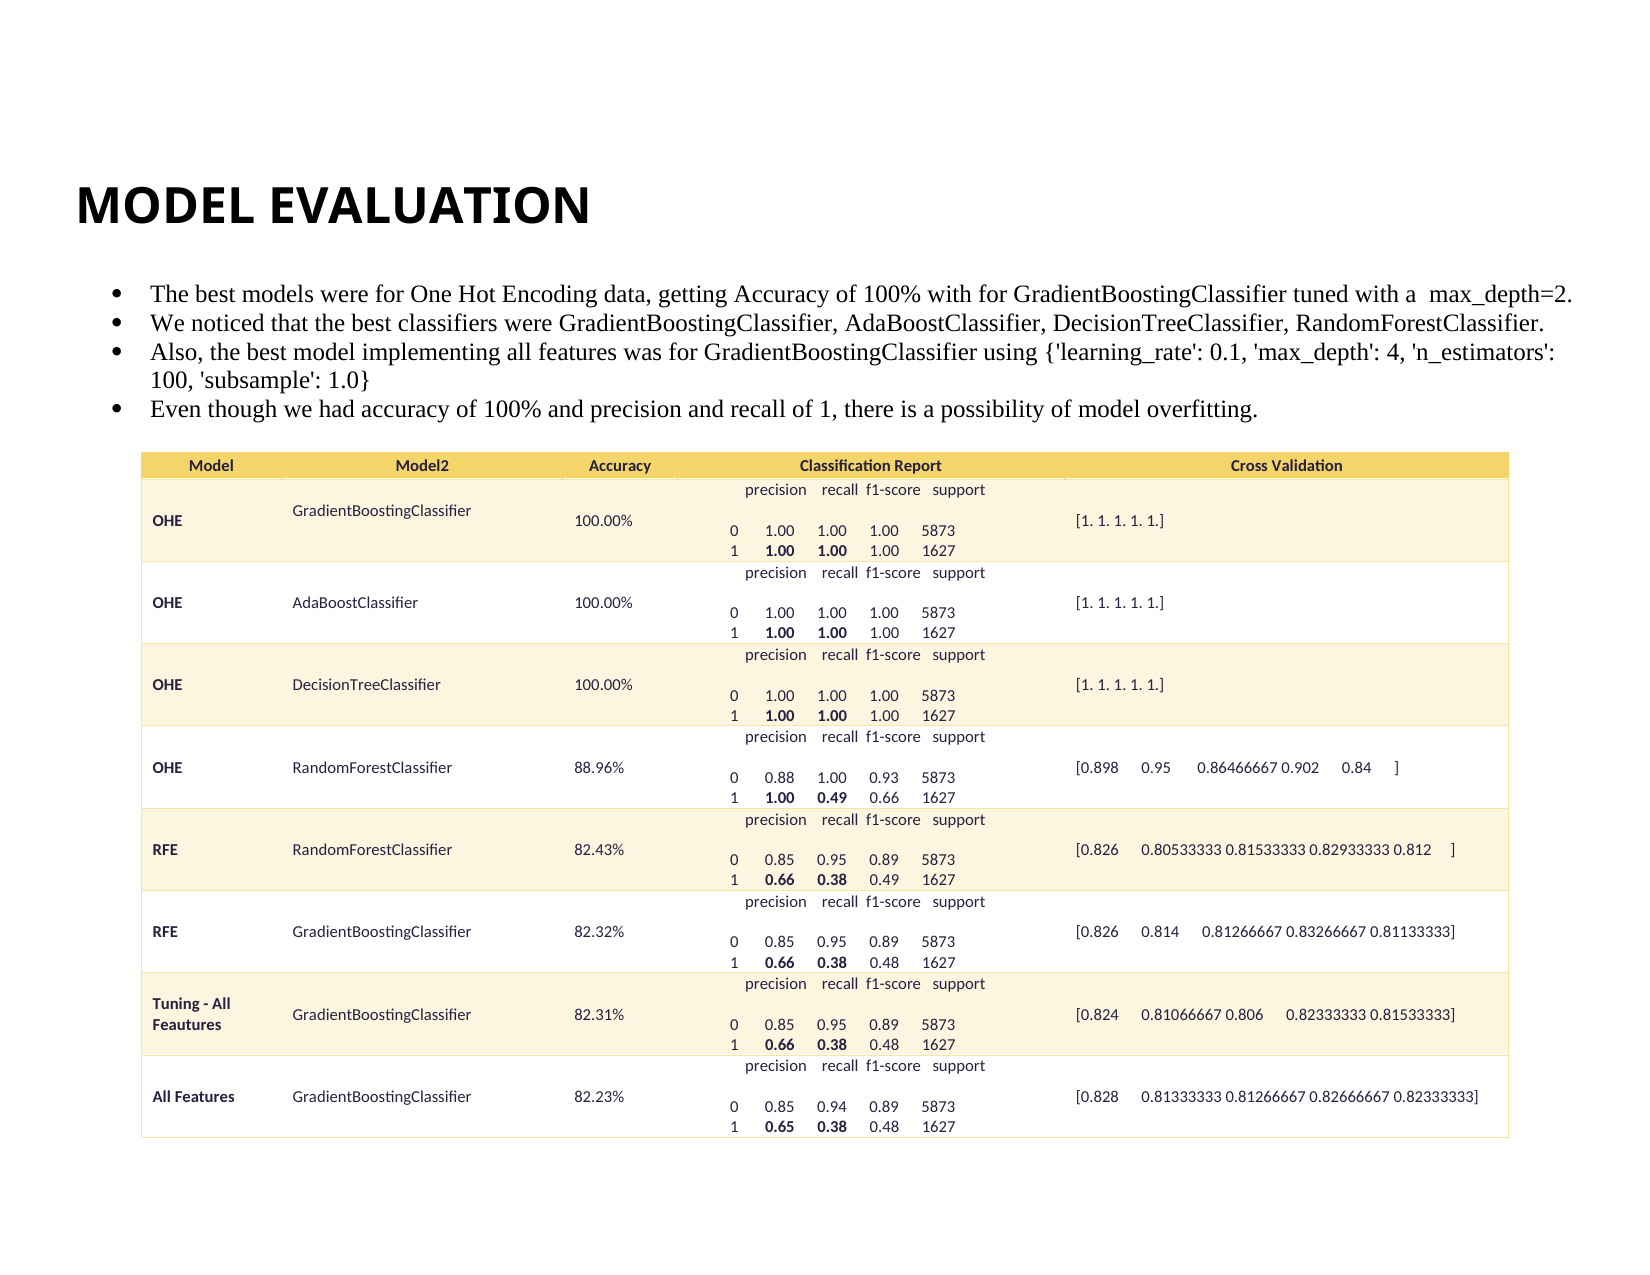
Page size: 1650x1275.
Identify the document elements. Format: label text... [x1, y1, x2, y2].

table_cell GradientBoostingClassifier [281, 973, 563, 1054]
table_cell [0.826 0.80533333 0.81533333 0.82933333 0.812 ] [1064, 809, 1508, 890]
table_cell [0.824 0.81066667 0.806 0.82333333 0.81533333] [1064, 973, 1508, 1054]
table_cell precision recall f1-score support 0 0.85 0.95 0.89 5873 1 0.66 0.38 0.48 1627 [677, 891, 1064, 972]
list Even though we had accuracy of 100% and precision and recall of 1, there is a possibility of model overfitting. [112, 394, 1575, 423]
table_header Model2 [282, 453, 562, 478]
table_cell 100.00% [563, 562, 677, 643]
table_cell 100.00% [563, 480, 677, 561]
table_cell RFE [142, 891, 281, 972]
table_cell 82.23% [563, 1056, 677, 1137]
table_header Cross Validation [1065, 453, 1508, 478]
table_header Classification Report [678, 453, 1064, 478]
table_cell precision recall f1-score support 0 0.85 0.95 0.89 5873 1 0.66 0.38 0.48 1627 [677, 973, 1064, 1054]
table_cell [0.898 0.95 0.86466667 0.902 0.84 ] [1064, 726, 1508, 808]
table_cell Tuning - All Feautures [142, 973, 281, 1054]
list We noticed that the best classifiers were GradientBoostingClassifier, AdaBoostClassifier, DecisionTreeClassifier, RandomForestClassifier. [112, 308, 1575, 337]
table_cell RandomForestClassifier [281, 726, 563, 808]
table_cell [1. 1. 1. 1. 1.] [1064, 562, 1508, 643]
table_cell GradientBoostingClassifier [281, 891, 563, 972]
table_cell RFE [142, 809, 281, 890]
table_cell GradientBoostingClassifier [281, 1056, 563, 1137]
table_cell [0.828 0.81333333 0.81266667 0.82666667 0.82333333] [1064, 1056, 1508, 1137]
table_cell precision recall f1-score support 0 0.85 0.95 0.89 5873 1 0.66 0.38 0.49 1627 [677, 809, 1064, 890]
table_cell 82.31% [563, 973, 677, 1054]
table_cell DecisionTreeClassifier [281, 644, 563, 725]
table_cell 82.43% [563, 809, 677, 890]
list Also, the best model implementing all features was for GradientBoostingClassifier using {'learning_rate': 0.1, 'max_depth': 4, 'n_estimators': 100, 'subsample': 1.0} [112, 337, 1575, 394]
table_cell precision recall f1-score support 0 1.00 1.00 1.00 5873 1 1.00 1.00 1.00 1627 [677, 562, 1064, 643]
table_cell AdaBoostClassifier [281, 562, 563, 643]
table_cell GradientBoostingClassifier [281, 480, 563, 561]
table_cell [0.826 0.814 0.81266667 0.83266667 0.81133333] [1064, 891, 1508, 972]
table_cell [1. 1. 1. 1. 1.] [1064, 480, 1508, 561]
table_header Model [142, 453, 281, 478]
table_cell precision recall f1-score support 0 1.00 1.00 1.00 5873 1 1.00 1.00 1.00 1627 [677, 480, 1064, 561]
table_cell precision recall f1-score support 0 0.88 1.00 0.93 5873 1 1.00 0.49 0.66 1627 [677, 726, 1064, 808]
table_cell OHE [142, 644, 281, 725]
list The best models were for One Hot Encoding data, getting Accuracy of 100% with for GradientBoostingClassifier tuned with a max_depth=2. [112, 279, 1575, 308]
table_cell OHE [142, 480, 281, 561]
subtitle Model Evaluation [75, 170, 1575, 238]
table_header Accuracy [563, 453, 677, 478]
table_cell OHE [142, 726, 281, 808]
table_cell [1. 1. 1. 1. 1.] [1064, 644, 1508, 725]
table_cell RandomForestClassifier [281, 809, 563, 890]
table_cell All Features [142, 1056, 281, 1137]
table_cell precision recall f1-score support 0 1.00 1.00 1.00 5873 1 1.00 1.00 1.00 1627 [677, 644, 1064, 725]
table_cell precision recall f1-score support 0 0.85 0.94 0.89 5873 1 0.65 0.38 0.48 1627 [677, 1056, 1064, 1137]
table_cell 88.96% [563, 726, 677, 808]
table_cell OHE [142, 562, 281, 643]
table_cell 82.32% [563, 891, 677, 972]
table_cell 100.00% [563, 644, 677, 725]
